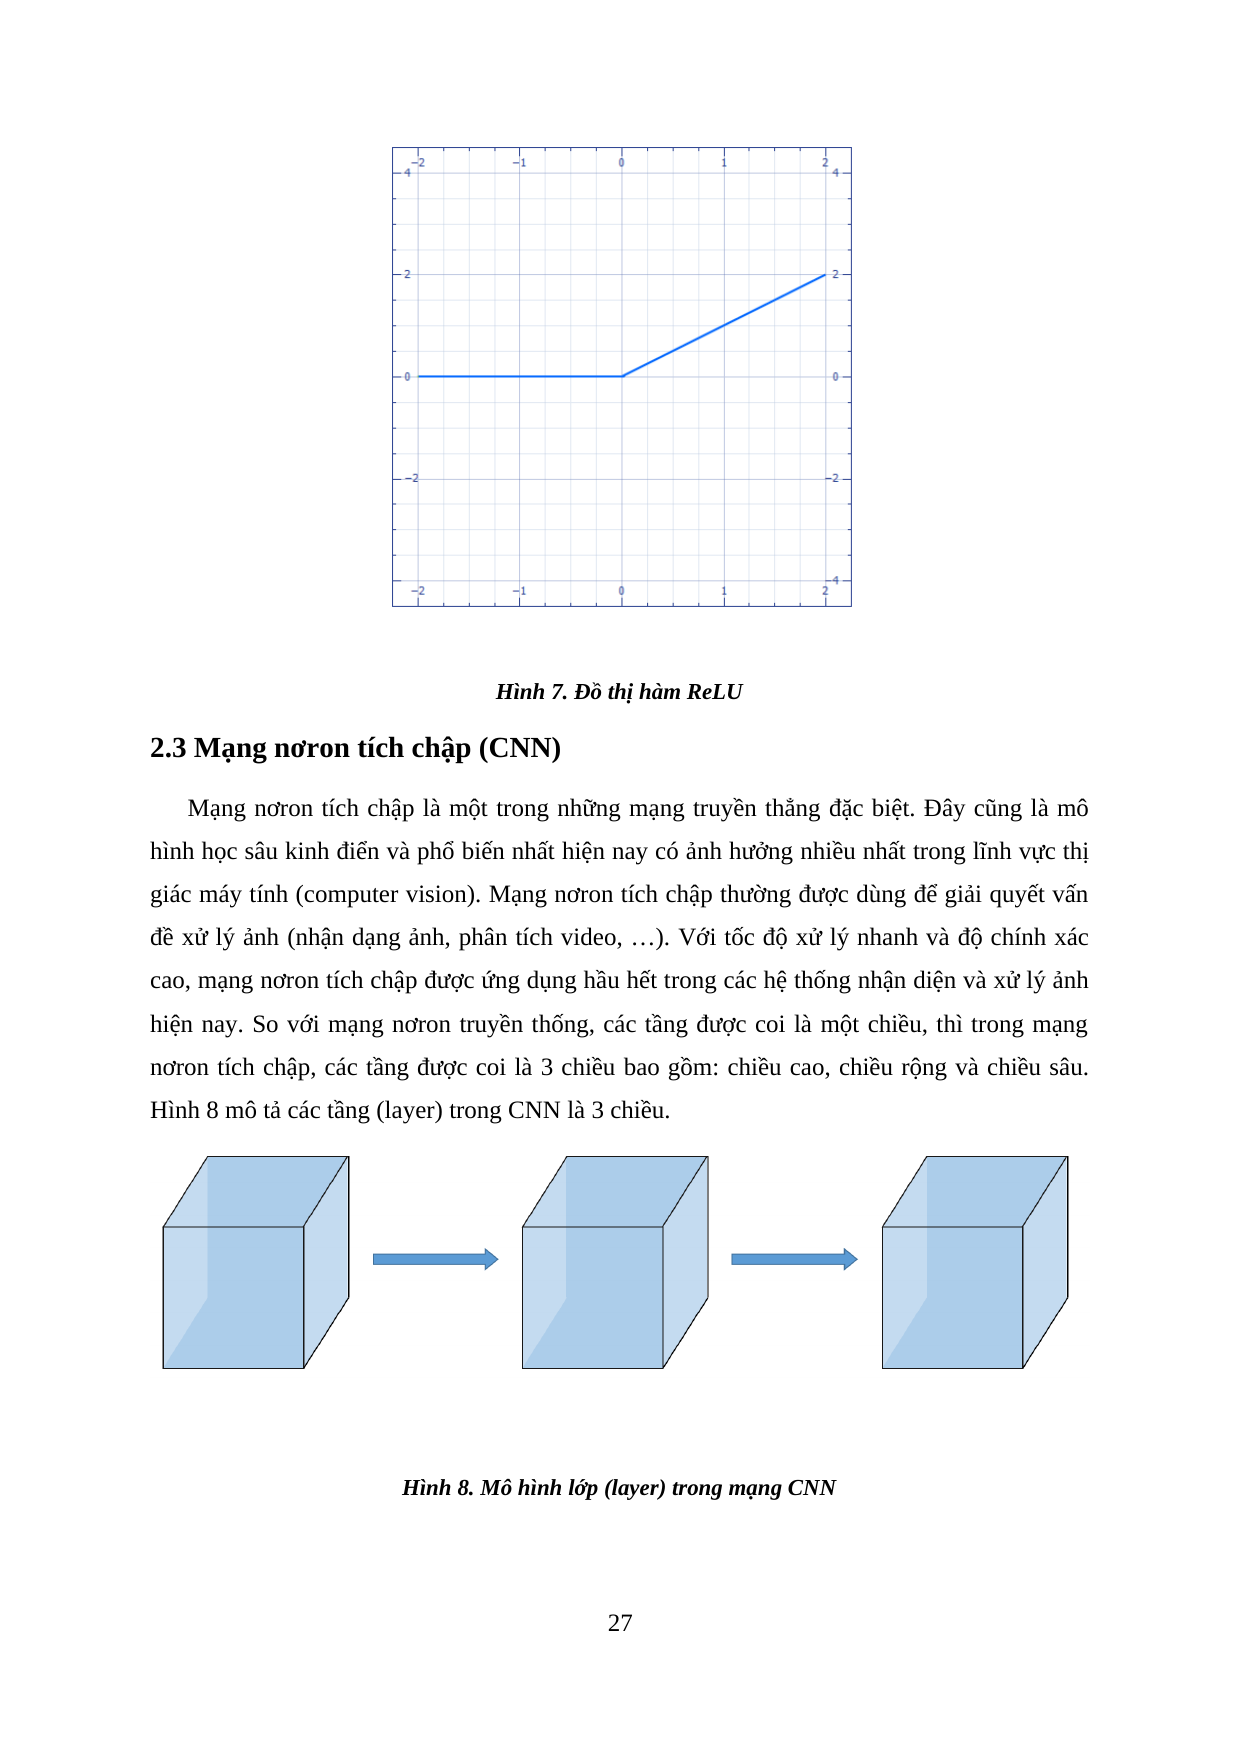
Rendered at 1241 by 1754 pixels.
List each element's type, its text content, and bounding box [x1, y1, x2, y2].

text 2.3 Mạng nơron tích chập (CNN) [150, 730, 1090, 764]
picture [391, 147, 855, 609]
text Hình 7. Đồ thị hàm ReLU [150, 678, 1090, 704]
text Hình 8. Mô hình lớp (layer) trong mạng CNN [150, 1474, 1090, 1501]
text Mạng nơron tích chập là một trong những mạng truyền thẳng đặc biệt. Đây cũng là mô hình học sâu kinh điển và phổ biến nhất hiện nay có ảnh hưởng nhiều nhất trong lĩnh vực thị giác máy tính (computer vision). Mạng nơron tích chập thường được dùng để giải quyết vấn đề xử lý ảnh (nhận dạng ảnh, phân tích video, …). Với tốc độ xử lý nhanh và độ chính xác cao, mạng nơron tích chập được ứng dụng hầu hết trong các hệ thống nhận diện và xử lý ảnh hiện nay. So với mạng nơron truyền thống, các tầng được coi là một chiều, thì trong mạng nơron tích chập, các tầng được coi là 3 chiều bao gồm: chiều cao, chiều rộng và chiều sâu. Hình 8 mô tả các tầng (layer) trong CNN là 3 chiều. [150, 793, 1090, 1124]
picture [150, 1150, 1090, 1378]
